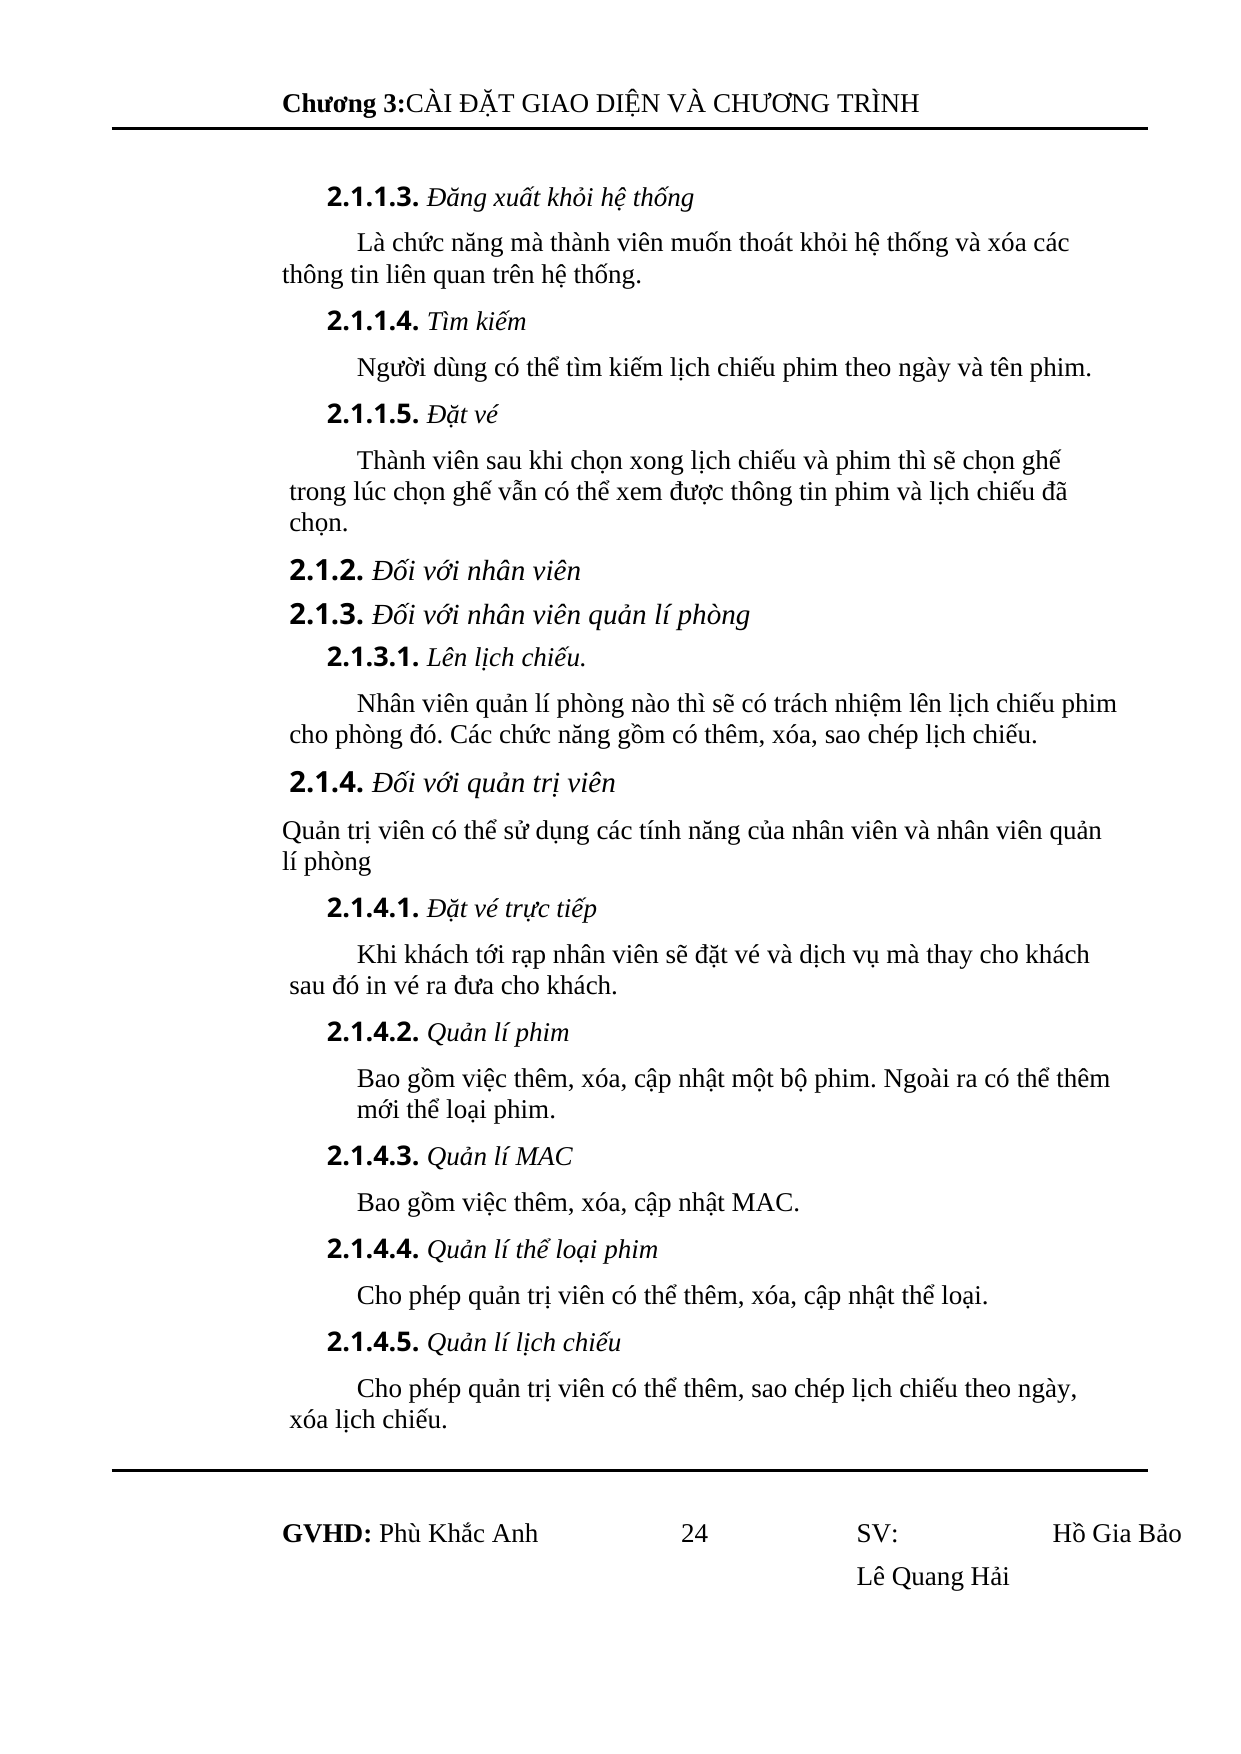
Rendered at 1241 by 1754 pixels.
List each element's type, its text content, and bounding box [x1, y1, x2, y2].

subtitle Đối với nhân viên quản lí phòng [289, 593, 1122, 633]
text Cho phép quản trị viên có thể thêm, sao chép lịch chiếu theo ngày, xóa lịch chiếu. [289, 1372, 1122, 1434]
text Bao gồm việc thêm, xóa, cập nhật MAC. [357, 1186, 1122, 1217]
subtitle Đăng xuất khỏi hệ thống [327, 177, 1122, 214]
text Nhân viên quản lí phòng nào thì sẽ có trách nhiệm lên lịch chiếu phim cho phòng đó. Các chức năng gồm có thêm, xóa, sao chép lịch chiếu. [289, 687, 1122, 749]
text Quản trị viên có thể sử dụng các tính năng của nhân viên và nhân viên quản lí phòng [282, 814, 1122, 876]
text Bao gồm việc thêm, xóa, cập nhật một bộ phim. Ngoài ra có thể thêm mới thể loại phim. [357, 1062, 1122, 1124]
subtitle Tìm kiếm [327, 301, 1122, 338]
subtitle Quản lí MAC [327, 1137, 1122, 1174]
subtitle Đối với quản trị viên [289, 762, 1122, 801]
text Khi khách tới rạp nhân viên sẽ đặt vé và dịch vụ mà thay cho khách sau đó in vé ra đưa cho khách. [289, 938, 1122, 1000]
subtitle Đặt vé [327, 394, 1122, 431]
text Người dùng có thể tìm kiếm lịch chiếu phim theo ngày và tên phim. [357, 351, 1122, 382]
text Là chức năng mà thành viên muốn thoát khỏi hệ thống và xóa các thông tin liên quan trên hệ thống. [282, 227, 1122, 289]
text Cho phép quản trị viên có thể thêm, xóa, cập nhật thể loại. [357, 1279, 1122, 1310]
subtitle Quản lí thể loại phim [327, 1230, 1122, 1267]
subtitle Quản lí lịch chiếu [327, 1323, 1122, 1360]
subtitle Lên lịch chiếu. [327, 637, 1122, 674]
subtitle Đặt vé trực tiếp [327, 888, 1122, 925]
subtitle Quản lí phim [327, 1013, 1122, 1049]
text Thành viên sau khi chọn xong lịch chiếu và phim thì sẽ chọn ghế trong lúc chọn ghế vẫn có thể xem được thông tin phim và lịch chiếu đã chọn. [289, 444, 1122, 537]
subtitle Đối với nhân viên [289, 550, 1122, 589]
